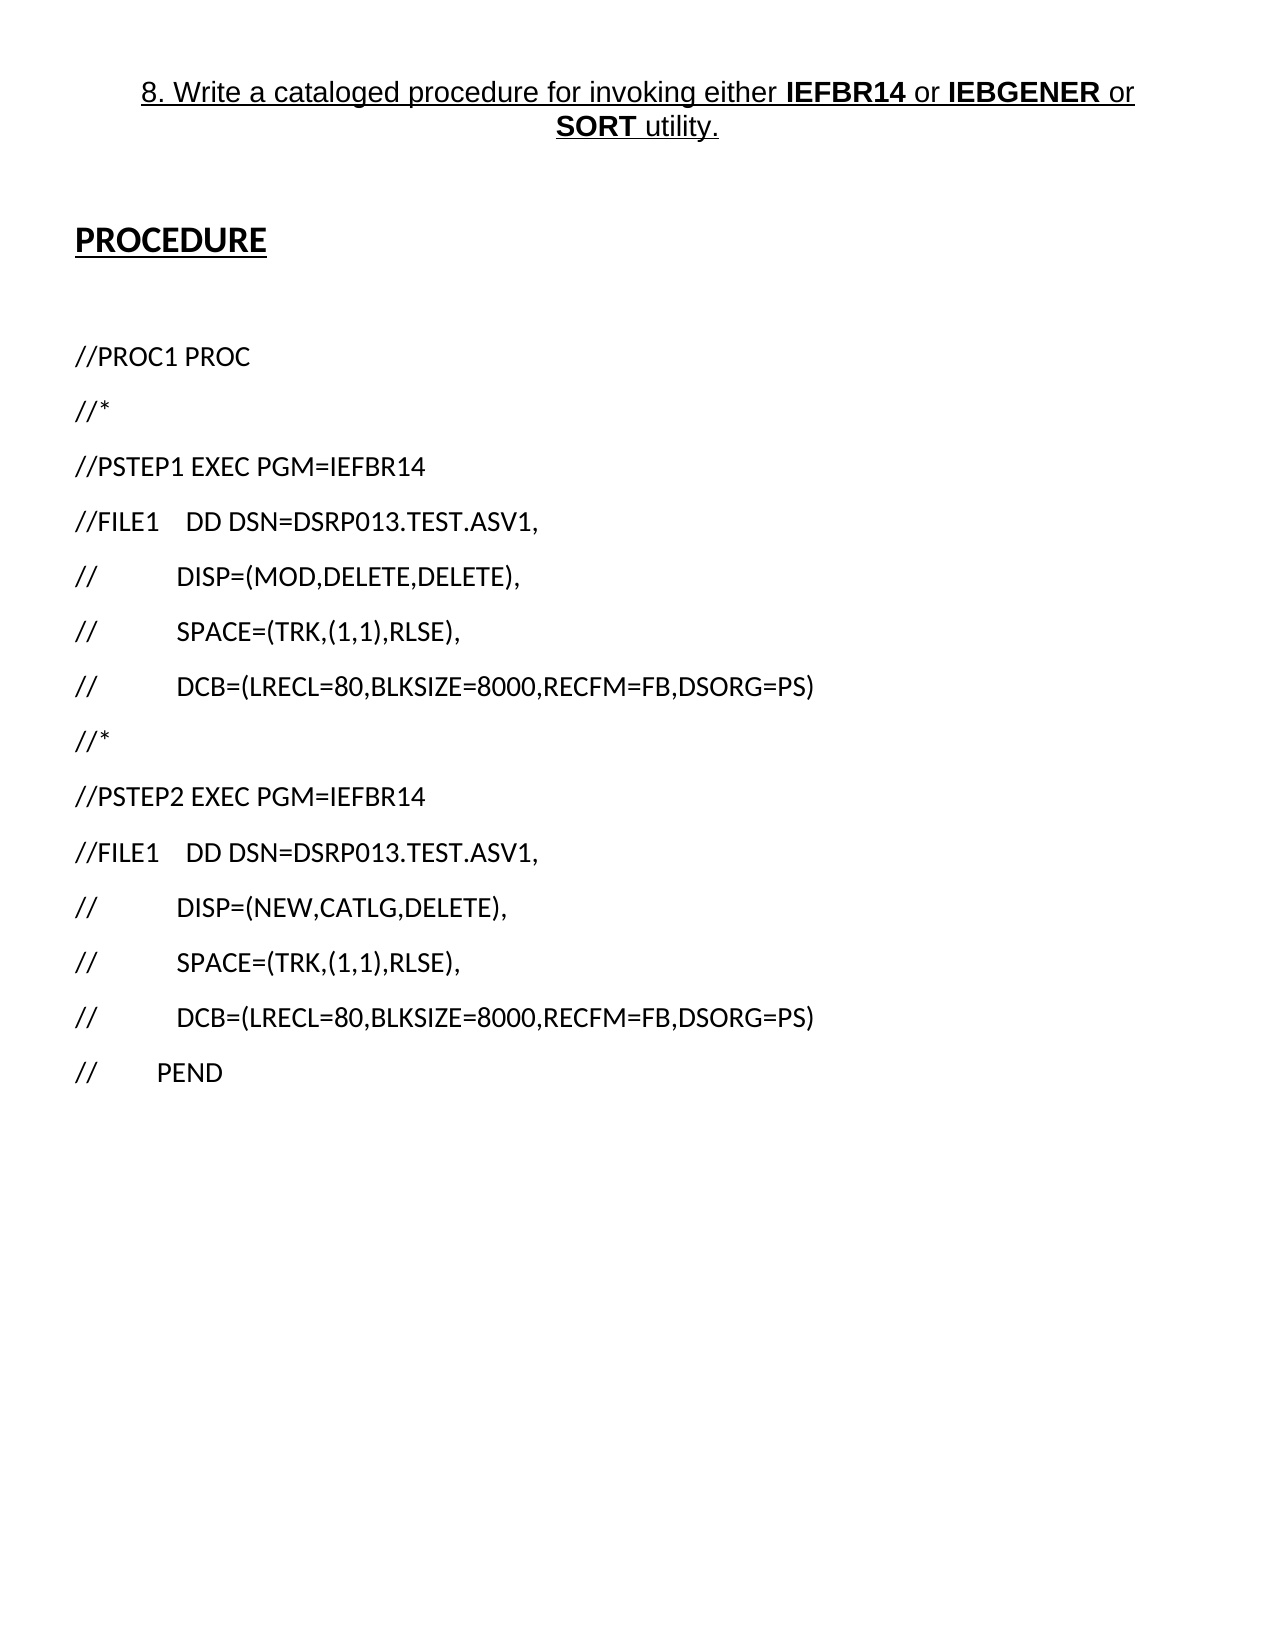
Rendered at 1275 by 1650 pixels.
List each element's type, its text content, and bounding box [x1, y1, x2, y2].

text PROCEDURE [75, 216, 1200, 262]
text //FILE1 DD DSN=DSRP013.TEST.ASV1, [75, 834, 1200, 869]
text SORT utility. [75, 108, 1200, 142]
text // DCB=(LRECL=80,BLKSIZE=8000,RECFM=FB,DSORG=PS) [75, 668, 1200, 704]
text // SPACE=(TRK,(1,1),RLSE), [75, 944, 1200, 979]
text // PEND [75, 1054, 1200, 1090]
text //* [75, 393, 1200, 428]
text // DCB=(LRECL=80,BLKSIZE=8000,RECFM=FB,DSORG=PS) [75, 999, 1200, 1034]
text // DISP=(NEW,CATLG,DELETE), [75, 889, 1200, 924]
text //PROC1 PROC [75, 338, 1200, 373]
text // DISP=(MOD,DELETE,DELETE), [75, 558, 1200, 594]
text // SPACE=(TRK,(1,1),RLSE), [75, 613, 1200, 649]
text 8. Write a cataloged procedure for invoking either IEFBR14 or IEBGENER or [75, 75, 1200, 108]
text //* [75, 723, 1200, 759]
text //PSTEP1 EXEC PGM=IEFBR14 [75, 448, 1200, 483]
text //FILE1 DD DSN=DSRP013.TEST.ASV1, [75, 503, 1200, 539]
text //PSTEP2 EXEC PGM=IEFBR14 [75, 778, 1200, 814]
